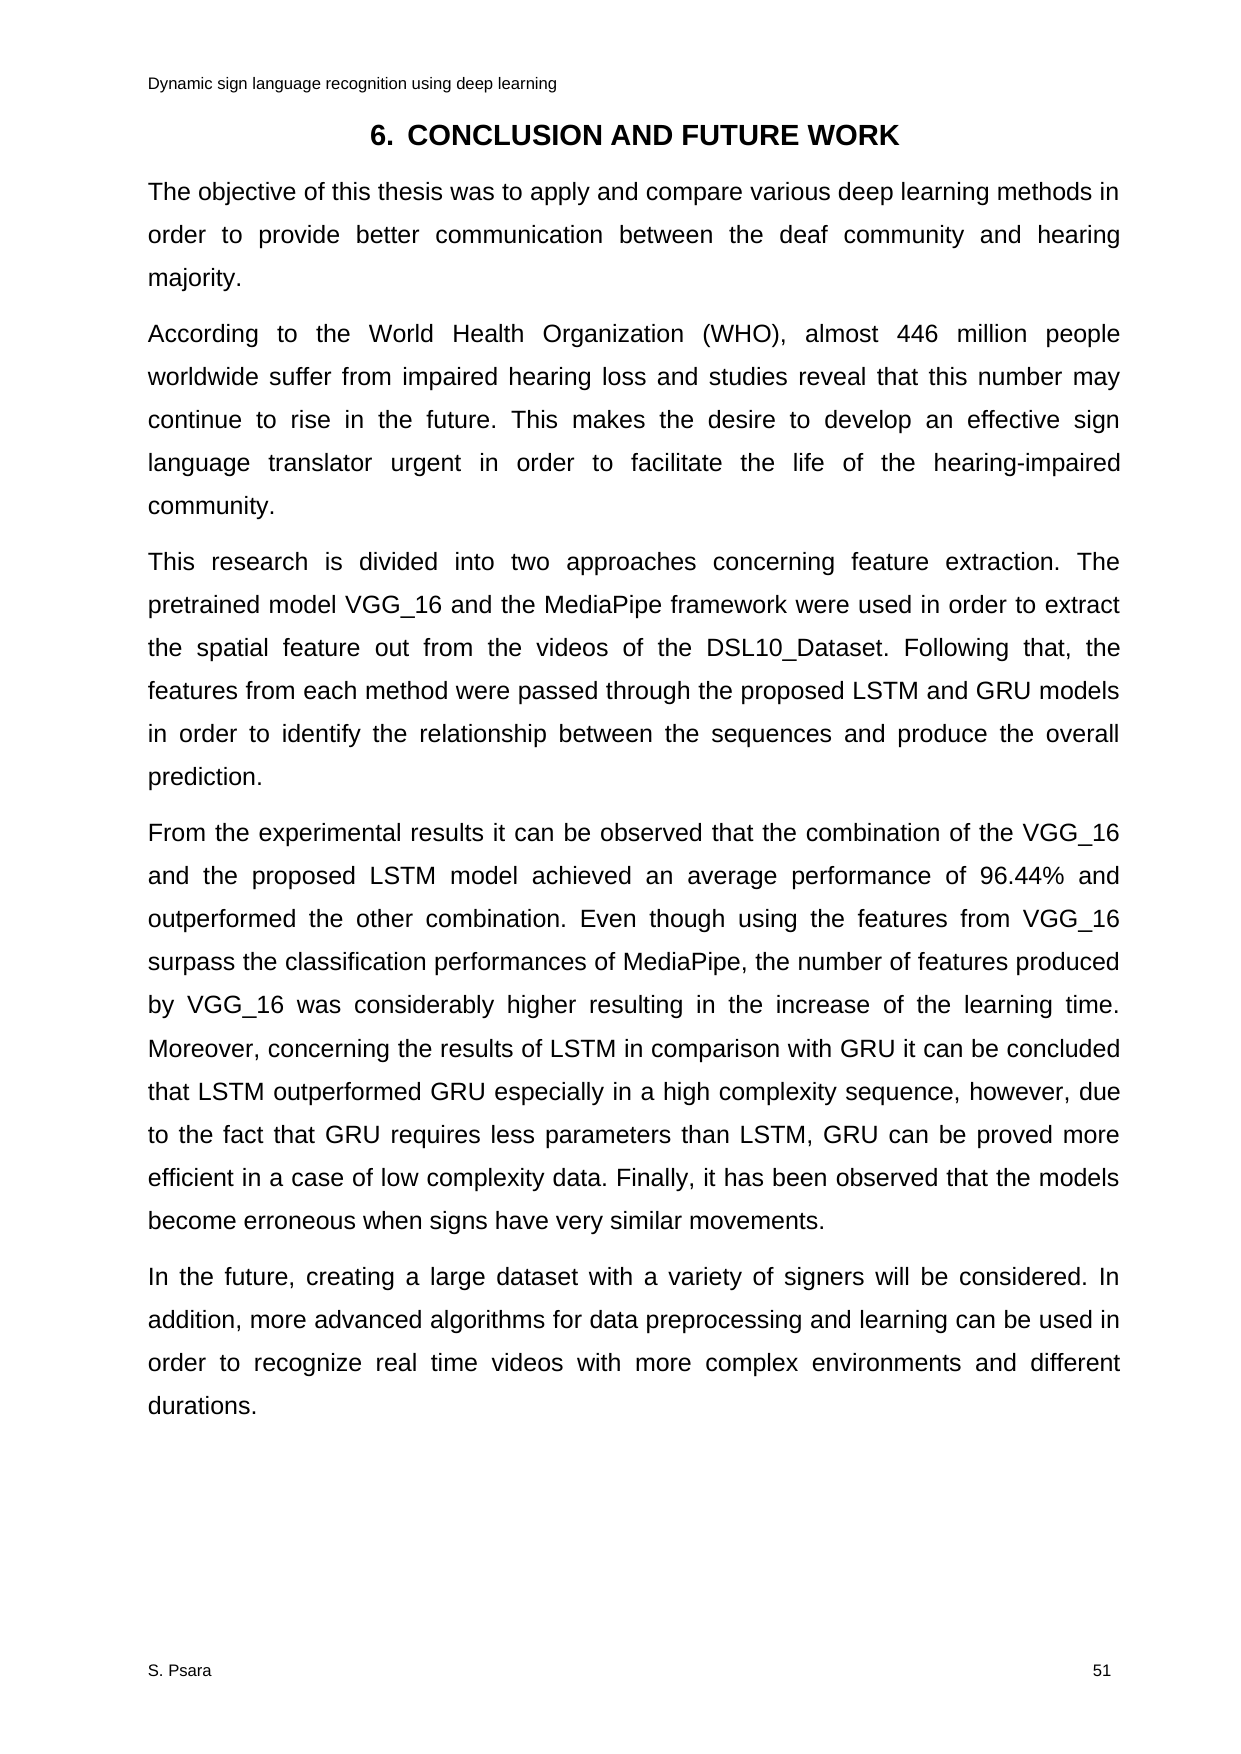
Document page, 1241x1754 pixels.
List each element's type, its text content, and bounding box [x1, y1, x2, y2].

text This research is divided into two approaches concerning feature extraction. The pretrained model VGG_16 and the MediaPipe framework were used in order to extract the spatial feature out from the videos of the DSL10_Dataset. Following that, the features from each method were passed through the proposed LSTM and GRU models in order to identify the relationship between the sequences and produce the overall prediction. [148, 547, 1122, 791]
text From the experimental results it can be observed that the combination of the VGG_16 and the proposed LSTM model achieved an average performance of 96.44% and outperformed the other combination. Even though using the features from VGG_16 surpass the classification performances of MediaPipe, the number of features produced by VGG_16 was considerably higher resulting in the increase of the learning time. Moreover, concerning the results of LSTM in comparison with GRU it can be concluded that LSTM outperformed GRU especially in a high complexity sequence, however, due to the fact that GRU requires less parameters than LSTM, GRU can be proved more efficient in a case of low complexity data. Finally, it has been observed that the models become erroneous when signs have very similar movements. [148, 818, 1122, 1235]
subtitle CONCLUSION AND FUTURE WORK [148, 118, 1122, 152]
text The objective of this thesis was to apply and compare various deep learning methods in order to provide better communication between the deaf community and hearing majority. [148, 177, 1122, 292]
text In the future, creating a large dataset with a variety of signers will be considered. In addition, more advanced algorithms for data preprocessing and learning can be used in order to recognize real time videos with more complex environments and different durations. [148, 1262, 1122, 1420]
text According to the World Health Organization (WHO), almost 446 million people worldwide suffer from impaired hearing loss and studies reveal that this number may continue to rise in the future. This makes the desire to develop an effective sign language translator urgent in order to facilitate the life of the hearing-impaired community. [148, 318, 1122, 520]
